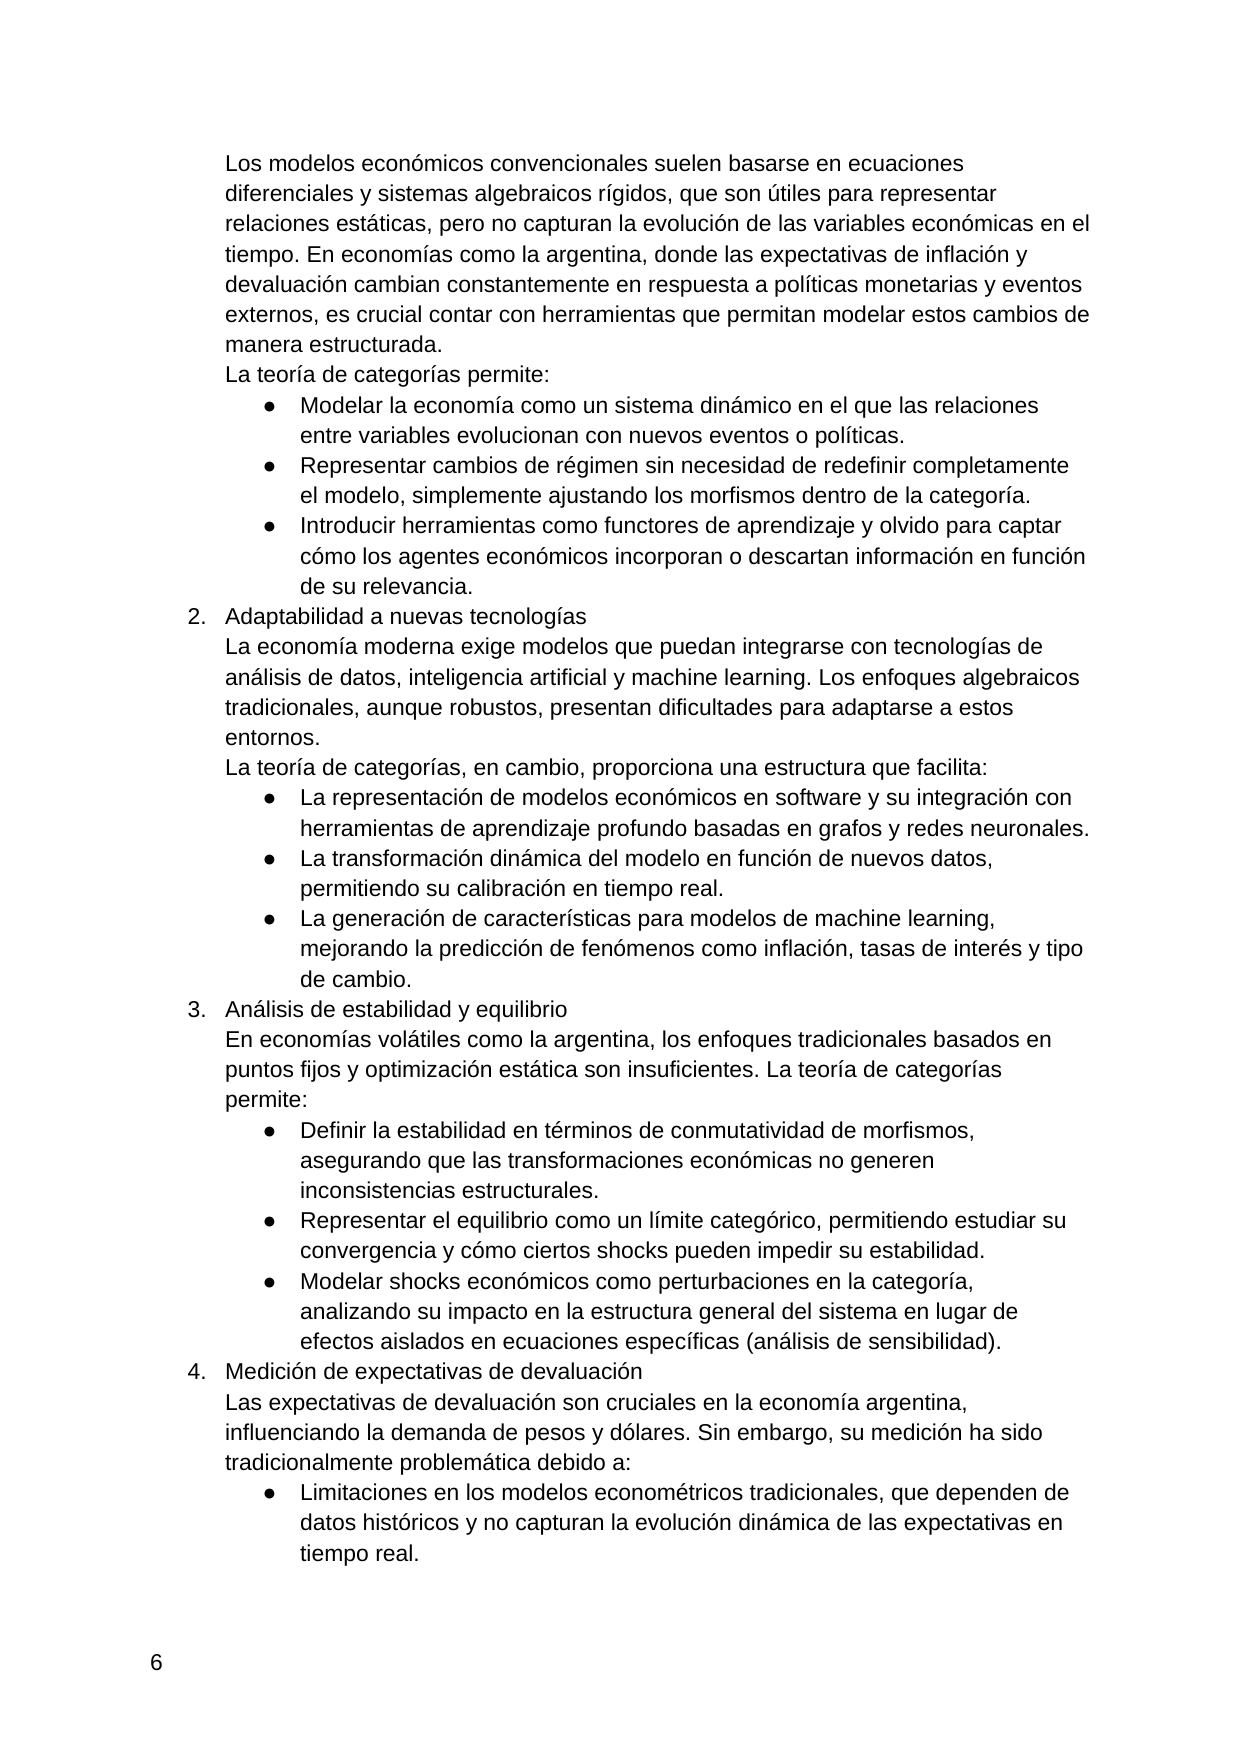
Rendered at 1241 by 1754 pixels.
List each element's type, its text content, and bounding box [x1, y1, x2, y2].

list Análisis de estabilidad y equilibrio [187, 996, 1090, 1022]
list Medición de expectativas de devaluación [187, 1358, 1090, 1385]
list Modelar la economía como un sistema dinámico en el que las relaciones entre variables evolucionan con nuevos eventos o políticas. [262, 392, 1090, 448]
text Los modelos económicos convencionales suelen basarse en ecuaciones diferenciales y sistemas algebraicos rígidos, que son útiles para representar relaciones estáticas, pero no capturan la evolución de las variables económicas en el tiempo. En economías como la argentina, donde las expectativas de inflación y devaluación cambian constantemente en respuesta a políticas monetarias y eventos externos, es crucial contar con herramientas que permitan modelar estos cambios de manera estructurada. [225, 150, 1090, 358]
list La transformación dinámica del modelo en función de nuevos datos, permitiendo su calibración en tiempo real. [262, 845, 1090, 901]
list Adaptabilidad a nuevas tecnologías [187, 603, 1090, 629]
text La economía moderna exige modelos que puedan integrarse con tecnologías de análisis de datos, inteligencia artificial y machine learning. Los enfoques algebraicos tradicionales, aunque robustos, presentan dificultades para adaptarse a estos entornos. [225, 633, 1090, 750]
text La teoría de categorías permite: [225, 361, 1090, 388]
list La representación de modelos económicos en software y su integración con herramientas de aprendizaje profundo basadas en grafos y redes neuronales. [262, 784, 1090, 841]
list Modelar shocks económicos como perturbaciones en la categoría, analizando su impacto en la estructura general del sistema en lugar de efectos aislados en ecuaciones específicas (análisis de sensibilidad). [262, 1268, 1090, 1354]
list Representar cambios de régimen sin necesidad de redefinir completamente el modelo, simplemente ajustando los morfismos dentro de la categoría. [262, 452, 1090, 509]
list Representar el equilibrio como un límite categórico, permitiendo estudiar su convergencia y cómo ciertos shocks pueden impedir su estabilidad. [262, 1207, 1090, 1264]
list La generación de características para modelos de machine learning, mejorando la predicción de fenómenos como inflación, tasas de interés y tipo de cambio. [262, 905, 1090, 992]
text En economías volátiles como la argentina, los enfoques tradicionales basados en puntos fijos y optimización estática son insuficientes. La teoría de categorías permite: [225, 1026, 1090, 1113]
list Definir la estabilidad en términos de conmutatividad de morfismos, asegurando que las transformaciones económicas no generen inconsistencias estructurales. [262, 1117, 1090, 1203]
text La teoría de categorías, en cambio, proporciona una estructura que facilita: [225, 754, 1090, 781]
list Limitaciones en los modelos econométricos tradicionales, que dependen de datos históricos y no capturan la evolución dinámica de las expectativas en tiempo real. [262, 1479, 1090, 1566]
list Introducir herramientas como functores de aprendizaje y olvido para captar cómo los agentes económicos incorporan o descartan información en función de su relevancia. [262, 512, 1090, 599]
text Las expectativas de devaluación son cruciales en la economía argentina, influenciando la demanda de pesos y dólares. Sin embargo, su medición ha sido tradicionalmente problemática debido a: [225, 1388, 1090, 1475]
